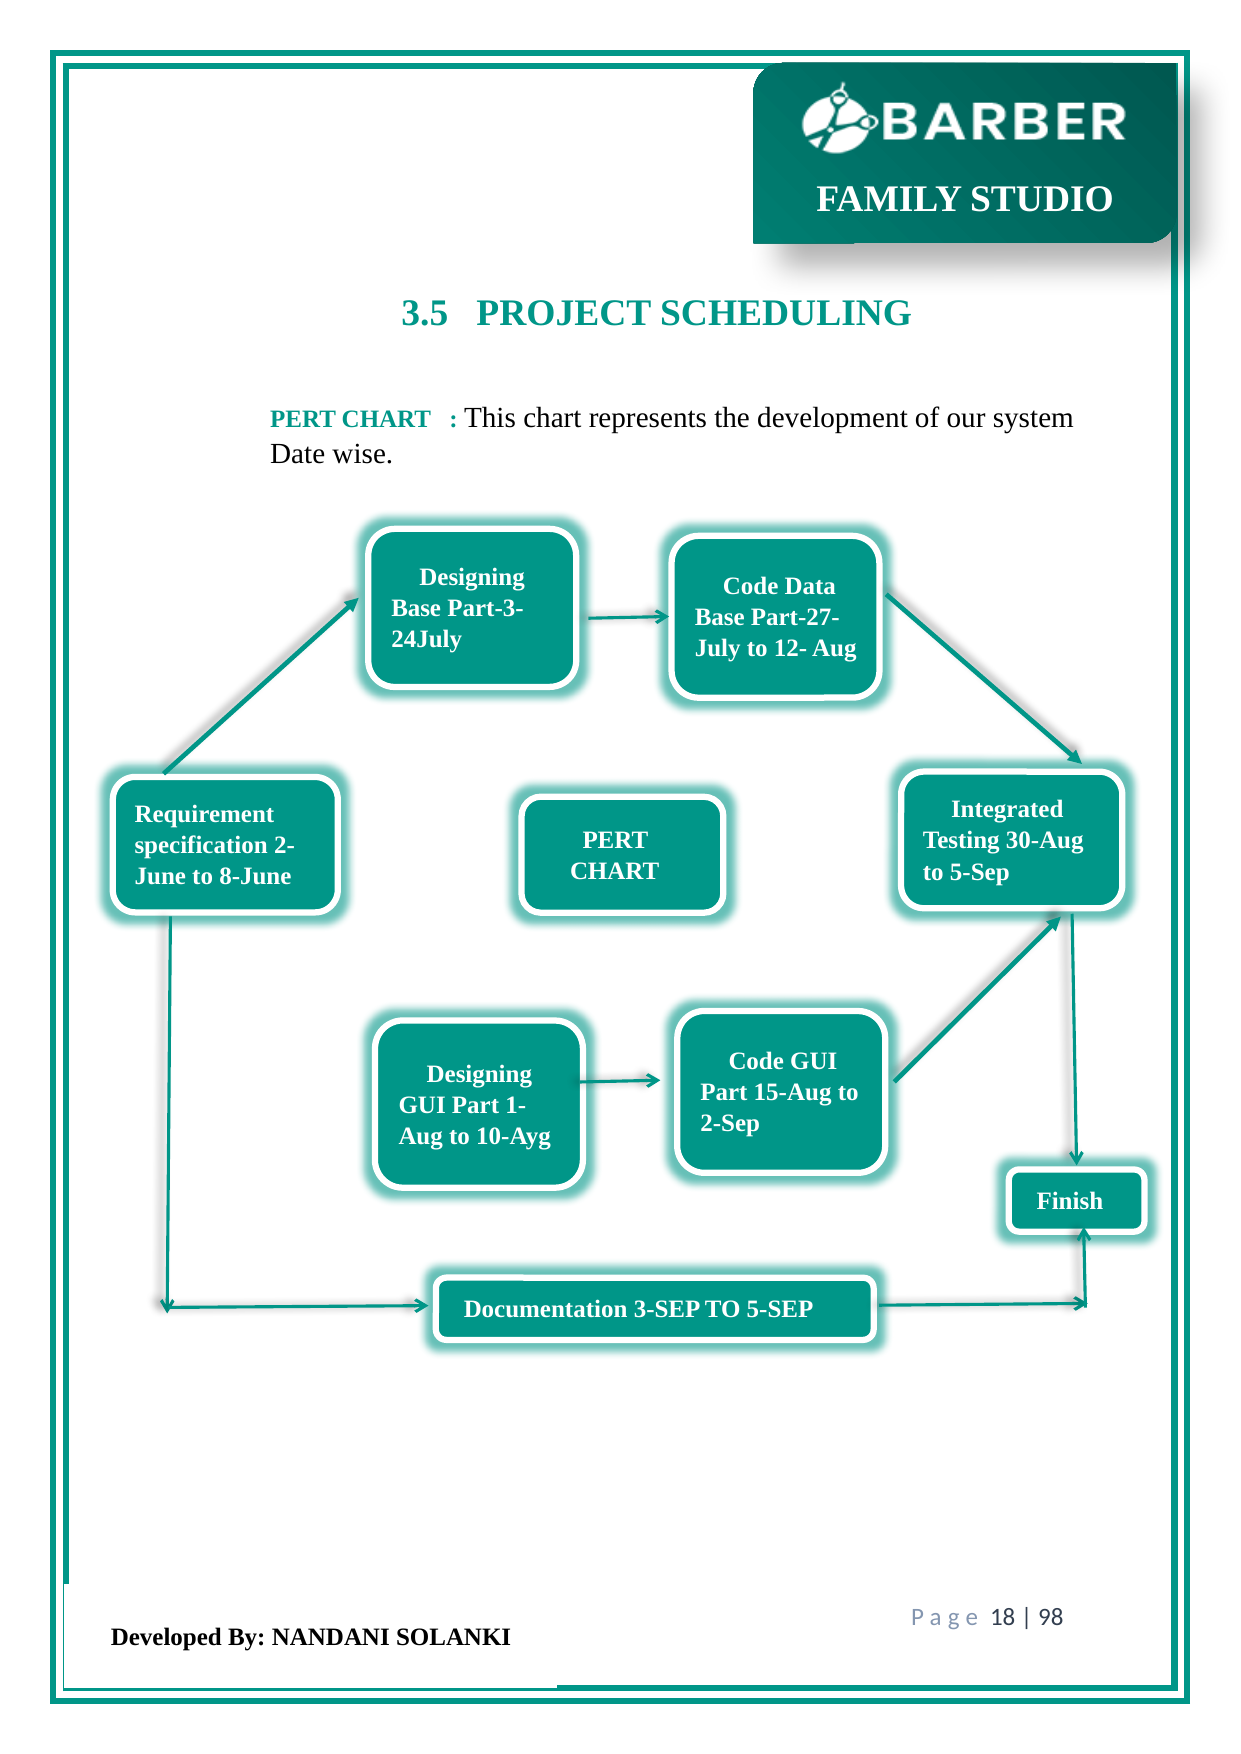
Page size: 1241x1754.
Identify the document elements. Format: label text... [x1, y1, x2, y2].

list PROJECT SCHEDULING [401, 291, 1090, 334]
text PERT CHART : This chart represents the development of our system Date wise. [270, 400, 1090, 470]
picture [800, 79, 1131, 158]
